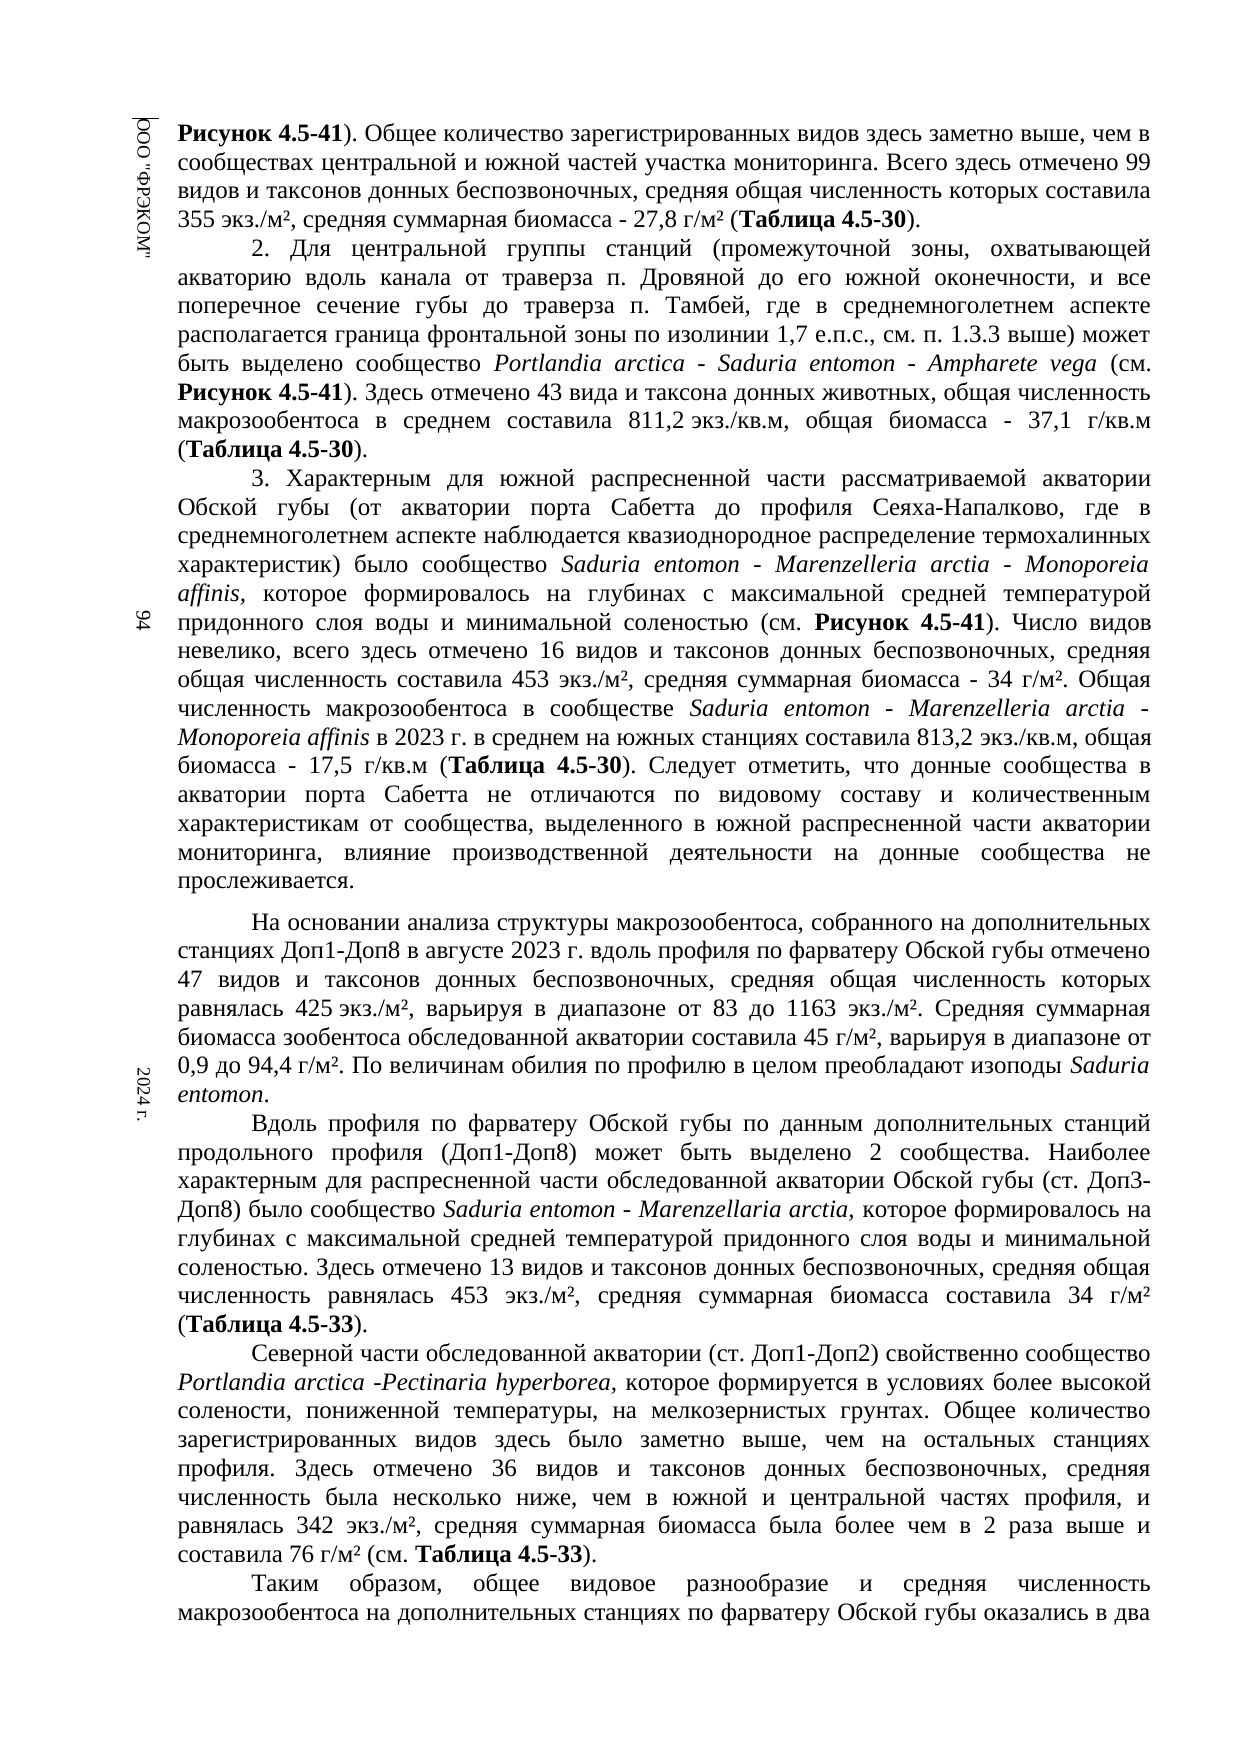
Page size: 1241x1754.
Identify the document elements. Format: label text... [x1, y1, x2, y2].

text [177, 1568, 1152, 1626]
text На основании анализа структуры макрозообентоса, собранного на дополнительных станциях Доп1-Доп8 в августе 2023 г. вдоль профиля по фарватеру Обской губы отмечено 47 видов и таксонов донных беспозвоночных, средняя общая численность которых равнялась 425 экз./м², варьируя в диапазоне от 83 до 1163 экз./м². Средняя суммарная биомасса зообентоса обследованной акватории составила 45 г/м², варьируя в диапазоне от 0,9 до 94,4 г/м². По величинам обилия по профилю в целом преобладают изоподы Saduria entomon. [177, 907, 1152, 1108]
text 3. Характерным для южной распресненной части рассматриваемой акватории Обской губы (от акватории порта Сабетта до профиля Сеяха-Напалково, где в среднемноголетнем аспекте наблюдается квазиоднородное распределение термохалинных характеристик) было сообщество Saduria entomon - Marenzelleria arctia - Monoporeia affinis, которое формировалось на глубинах с максимальной средней температурой придонного слоя воды и минимальной соленостью (см. Рисунок 4.5-41). Число видов невелико, всего здесь отмечено 16 видов и таксонов донных беспозвоночных, средняя общая численность составила 453 экз./м², средняя суммарная биомасса - 34 г/м². Общая численность макрозообентоса в сообществе Saduria entomon - Marenzelleria arctia - Monoporeia affinis в 2023 г. в среднем на южных станциях составила 813,2 экз./кв.м, общая биомасса - 17,5 г/кв.м (Таблица 4.5-30). Следует отметить, что донные сообщества в акватории порта Сабетта не отличаются по видовому составу и количественным характеристикам от сообщества, выделенного в южной распресненной части акватории мониторинга, влияние производственной деятельности на донные сообщества не прослеживается. [177, 463, 1152, 894]
text 2. Для центральной группы станций (промежуточной зоны, охватывающей акваторию вдоль канала от траверза п. Дровяной до его южной оконечности, и все поперечное сечение губы до траверза п. Тамбей, где в среднемноголетнем аспекте располагается граница фронтальной зоны по изолинии 1,7 е.п.с., см. п. 1.3.3 выше) может быть выделено сообщество Portlandia arctica - Saduria entomon - Ampharete vega (см. Рисунок 4.5-41). Здесь отмечено 43 вида и таксона донных животных, общая численность макрозообентоса в среднем составила 811,2 экз./кв.м, общая биомасса - 37,1 г/кв.м (Таблица 4.5-30). [177, 233, 1152, 463]
text Вдоль профиля по фарватеру Обской губы по данным дополнительных станций продольного профиля (Доп1-Доп8) может быть выделено 2 сообщества. Наиболее характерным для распресненной части обследованной акватории Обской губы (ст. Доп3-Доп8) было сообщество Saduria entomon - Marenzellaria arctia, которое формировалось на глубинах с максимальной средней температурой придонного слоя воды и минимальной соленостью. Здесь отмечено 13 видов и таксонов донных беспозвоночных, средняя общая численность равнялась 453 экз./м², средняя суммарная биомасса составила 34 г/м² (Таблица 4.5-33). [177, 1108, 1152, 1338]
text Северной части обследованной акватории (ст. Доп1-Доп2) свойственно сообщество Portlandia arctica -Pectinaria hyperborea, которое формируется в условиях более высокой солености, пониженной температуры, на мелкозернистых грунтах. Общее количество зарегистрированных видов здесь было заметно выше, чем на остальных станциях профиля. Здесь отмечено 36 видов и таксонов донных беспозвоночных, средняя численность была несколько ниже, чем в южной и центральной частях профиля, и равнялась 342 экз./м², средняя суммарная биомасса была более чем в 2 раза выше и составила 76 г/м² (см. Таблица 4.5-33). [177, 1338, 1152, 1568]
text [177, 118, 1152, 233]
